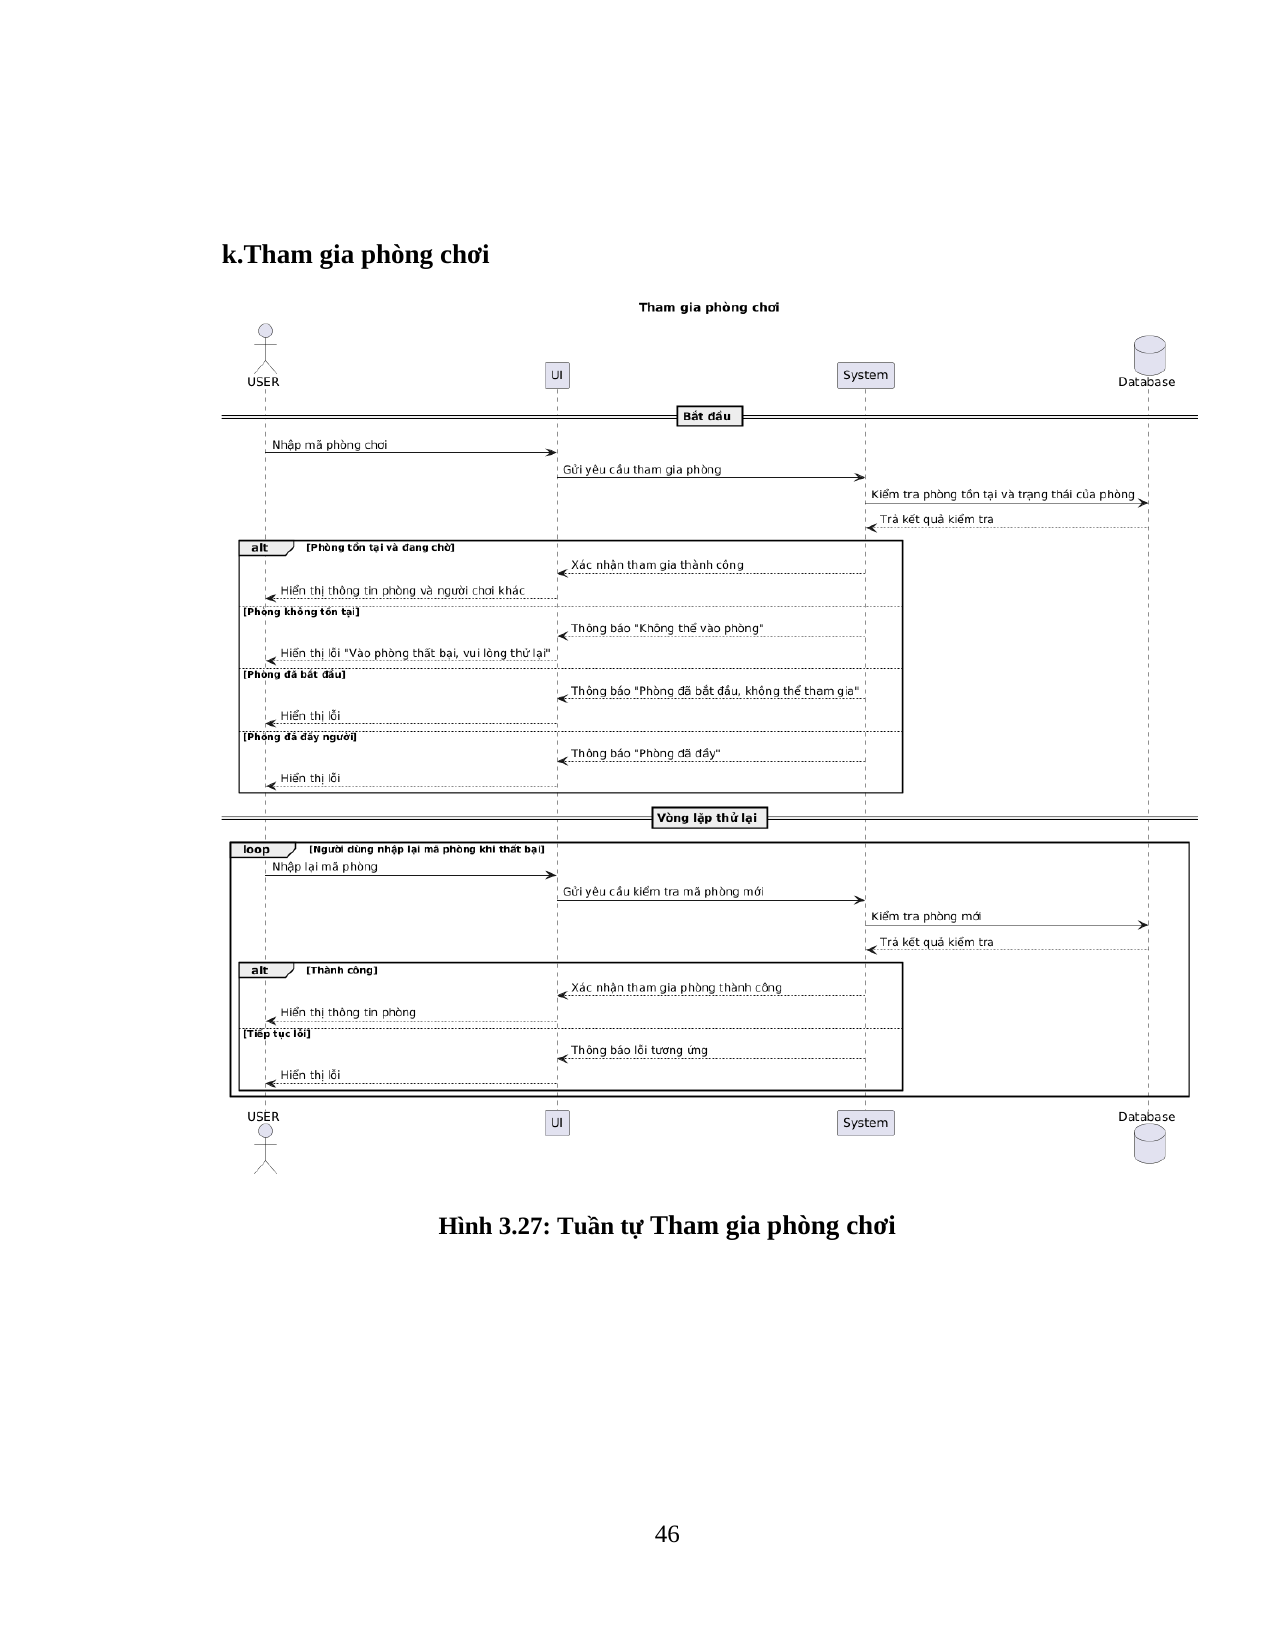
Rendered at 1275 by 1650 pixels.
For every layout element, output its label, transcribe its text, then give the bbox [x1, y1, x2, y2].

text k.Tham gia phòng chơi [177, 238, 1157, 269]
text Hình 3.27: Tuần tự Tham gia phòng chơi [177, 1209, 1157, 1240]
picture [221, 287, 1202, 1178]
